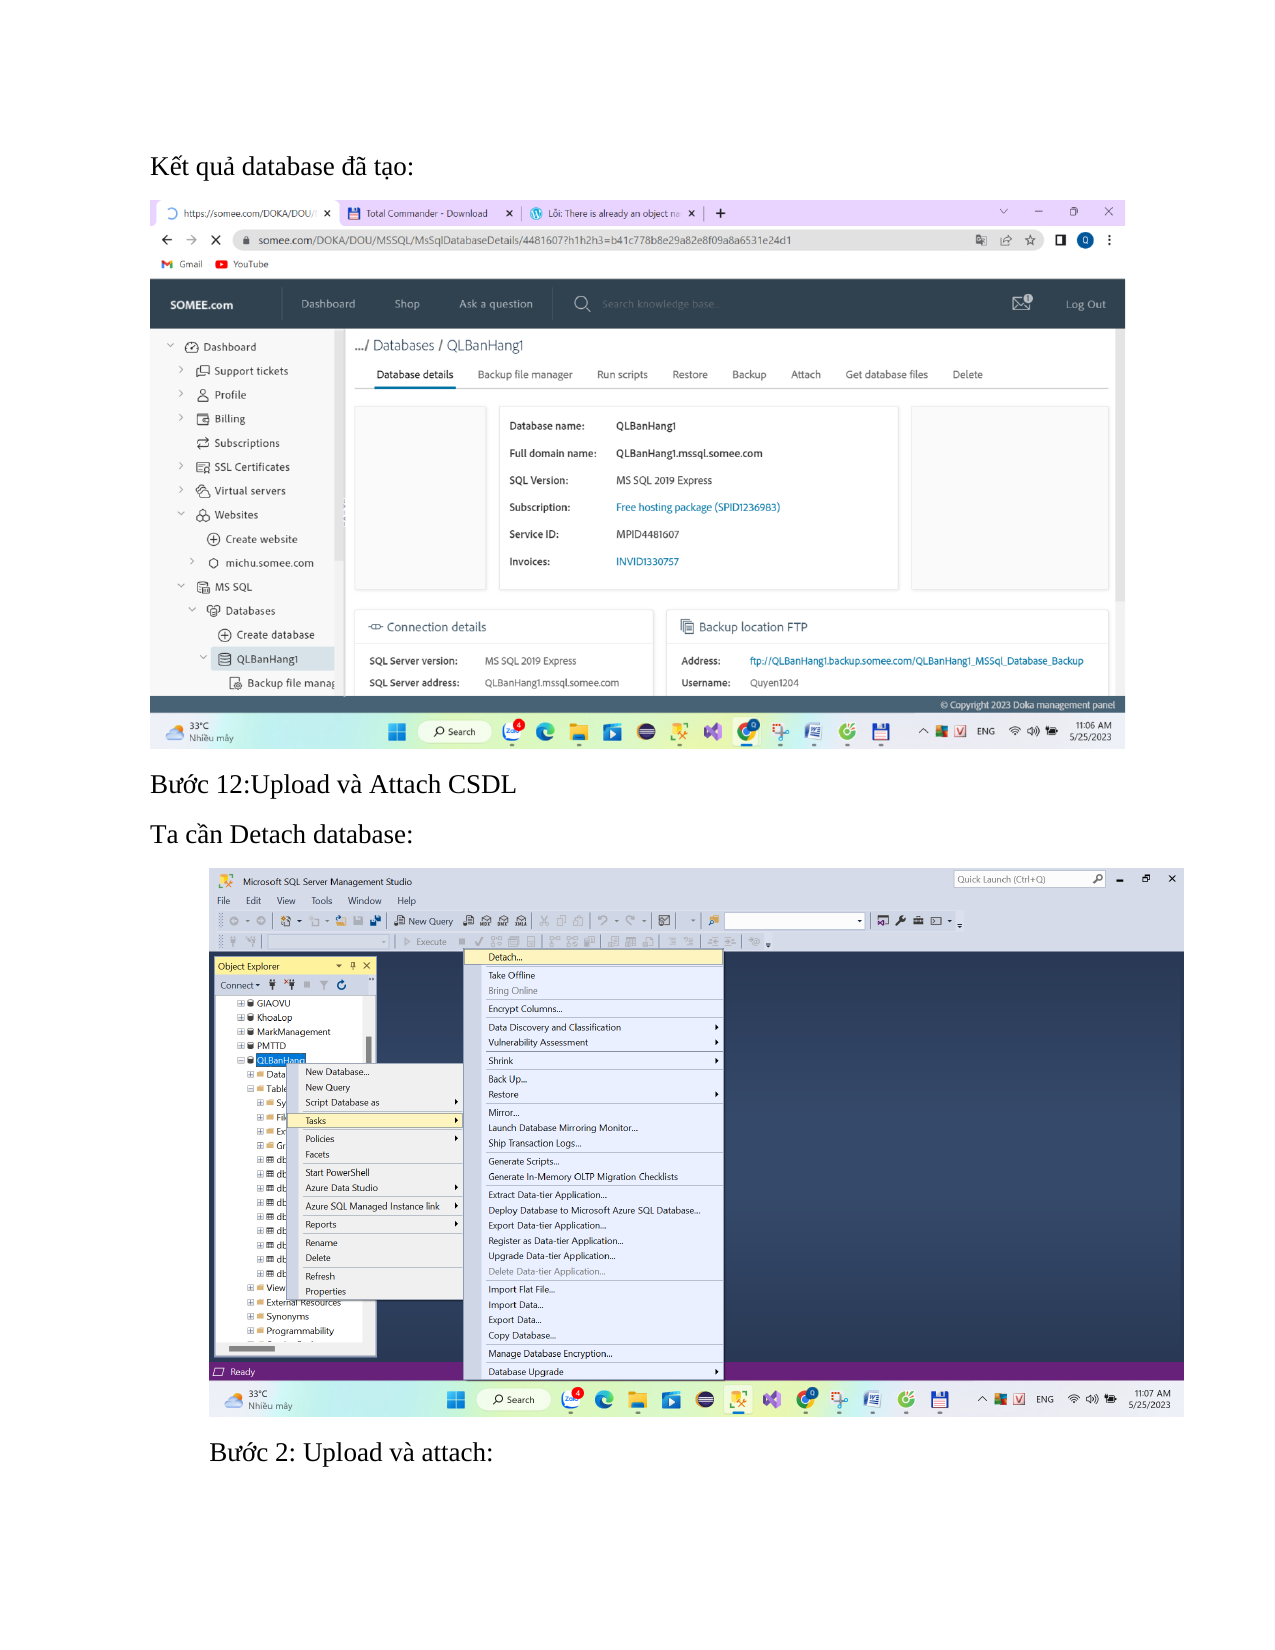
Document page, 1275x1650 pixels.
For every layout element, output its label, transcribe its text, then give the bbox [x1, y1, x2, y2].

text Bước 12:Upload và Attach CSDL [150, 768, 1125, 799]
text Kết quả database đã tạo: [150, 150, 1125, 181]
text Ta cần Detach database: [150, 818, 1125, 849]
text Bước 2: Upload và attach: [209, 1436, 1125, 1467]
picture [209, 868, 1184, 1417]
picture [150, 200, 1125, 749]
